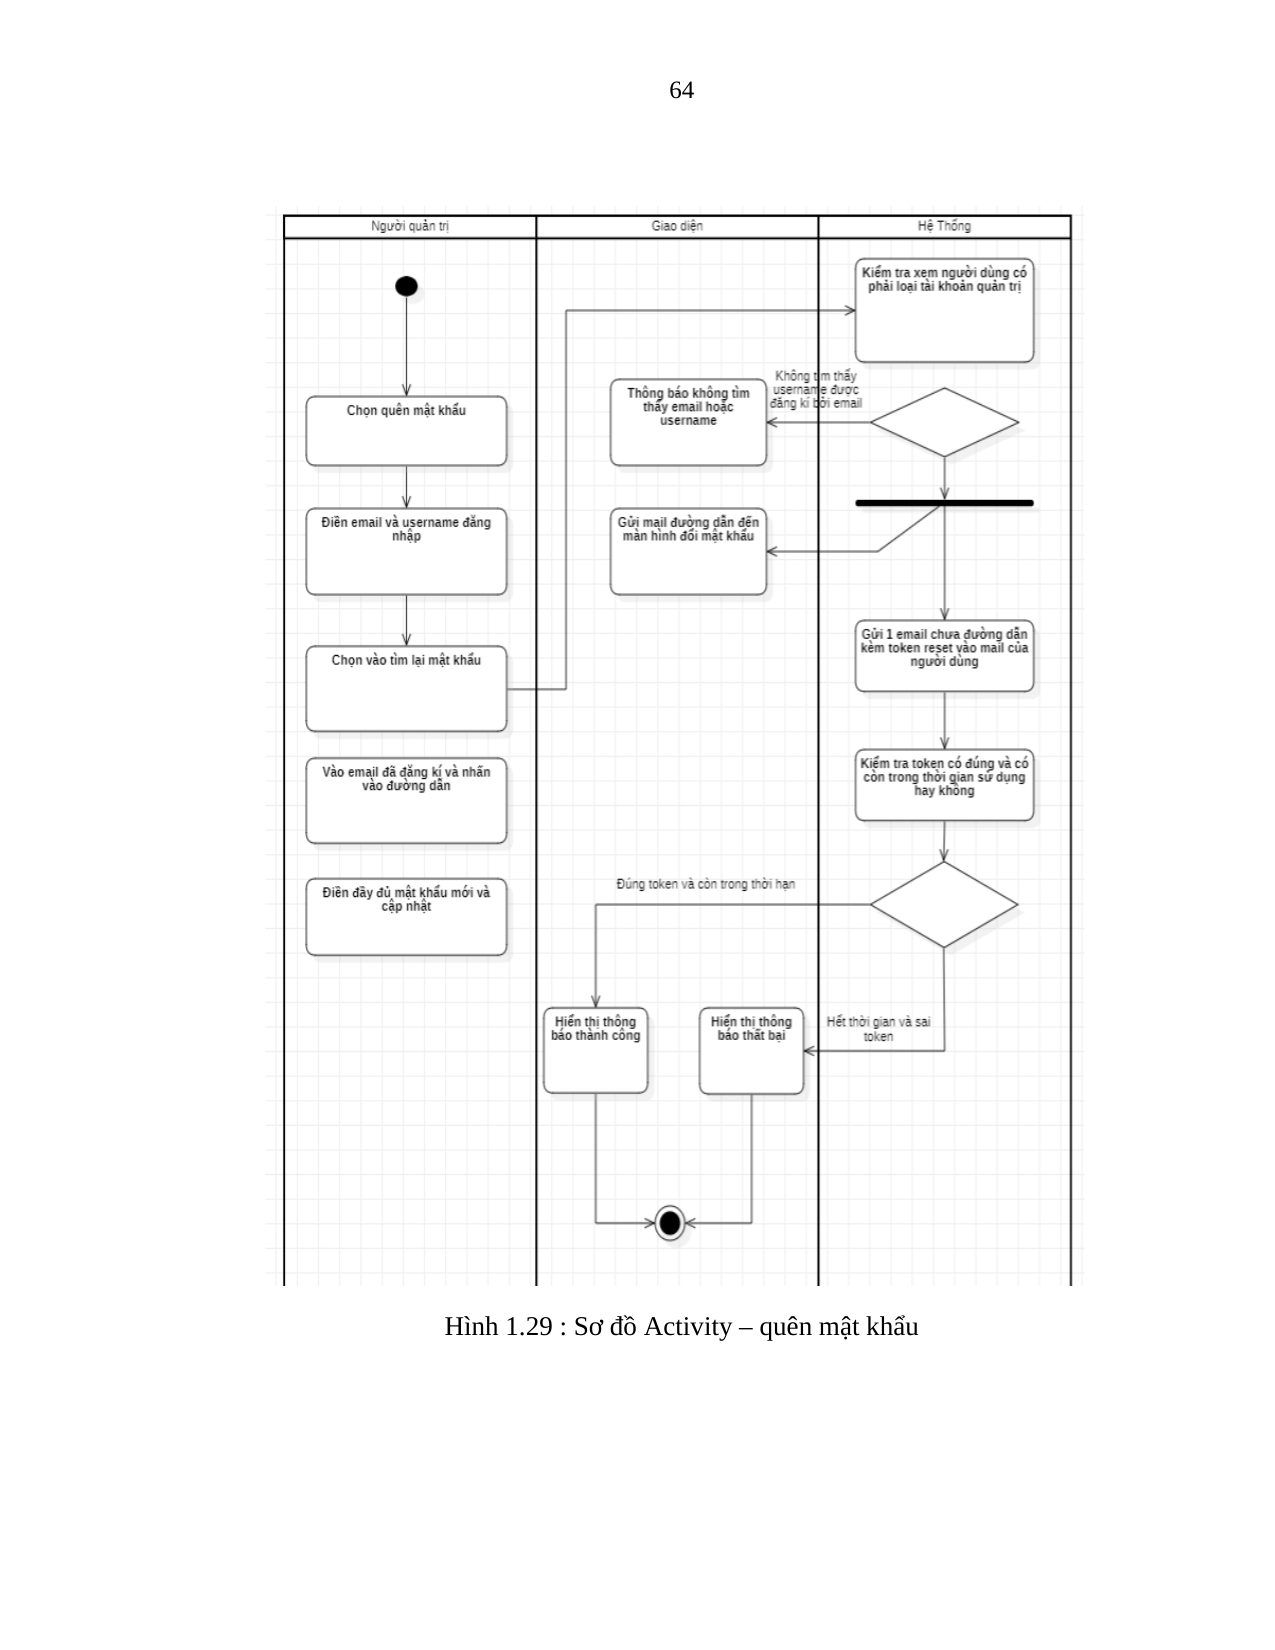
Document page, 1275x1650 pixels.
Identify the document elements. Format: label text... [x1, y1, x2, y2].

picture [265, 206, 1085, 1286]
